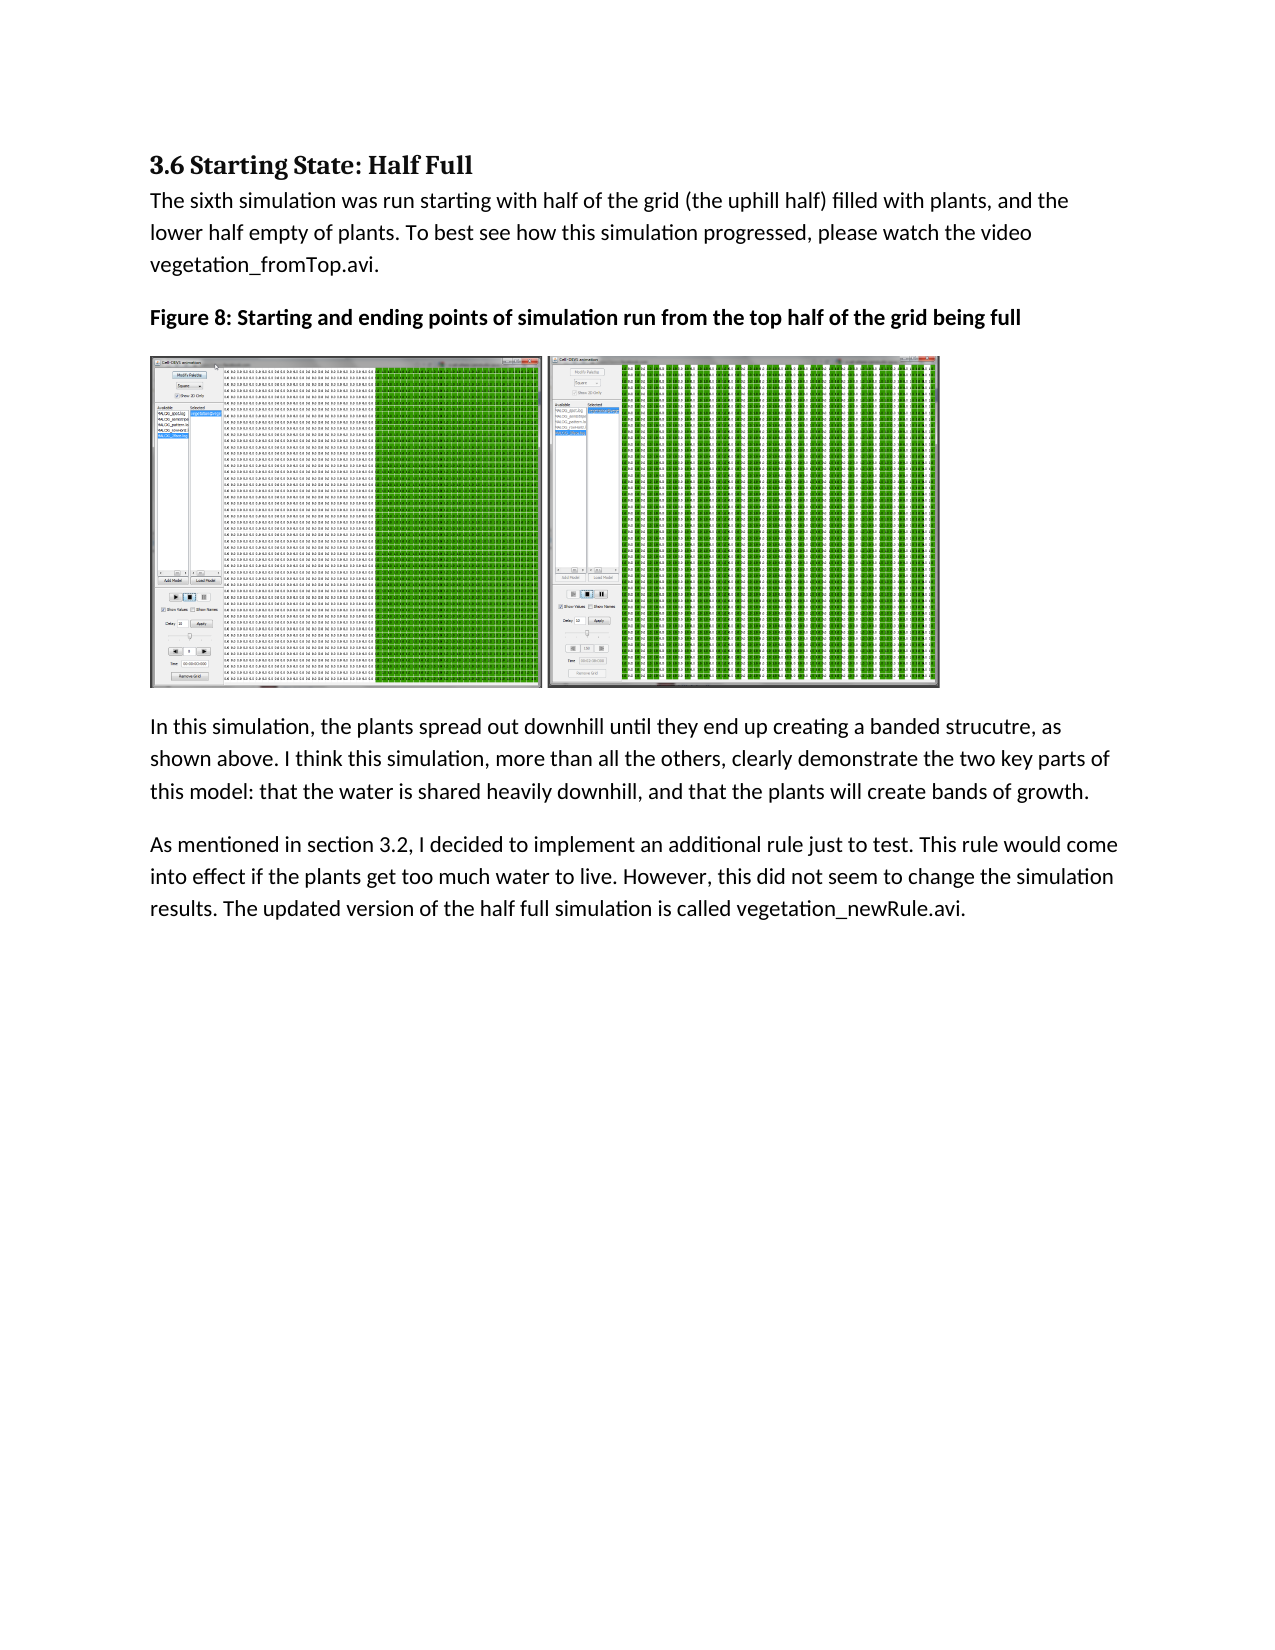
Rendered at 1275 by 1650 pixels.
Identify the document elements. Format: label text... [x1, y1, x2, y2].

text The sixth simulation was run starting with half of the grid (the uphill half) filled with plants, and the lower half empty of plants. To best see how this simulation progressed, please watch the video vegetation_fromTop.avi. [150, 186, 1125, 278]
picture [150, 356, 543, 688]
subtitle 3.6 Starting State: Half Full [150, 150, 1125, 181]
text Figure 8: Starting and ending points of simulation run from the top half of the grid being full [150, 303, 1125, 331]
picture [547, 356, 940, 688]
text As mentioned in section 3.2, I decided to implement an additional rule just to test. This rule would come into effect if the plants get too much water to live. However, this did not seem to change the simulation results. The updated version of the half full simulation is called vegetation_newRule.avi. [150, 830, 1125, 922]
text In this simulation, the plants spread out downhill until they end up creating a banded strucutre, as shown above. I think this simulation, more than all the others, clearly demonstrate the two key parts of this model: that the water is shared heavily downhill, and that the plants will create bands of growth. [150, 712, 1125, 805]
